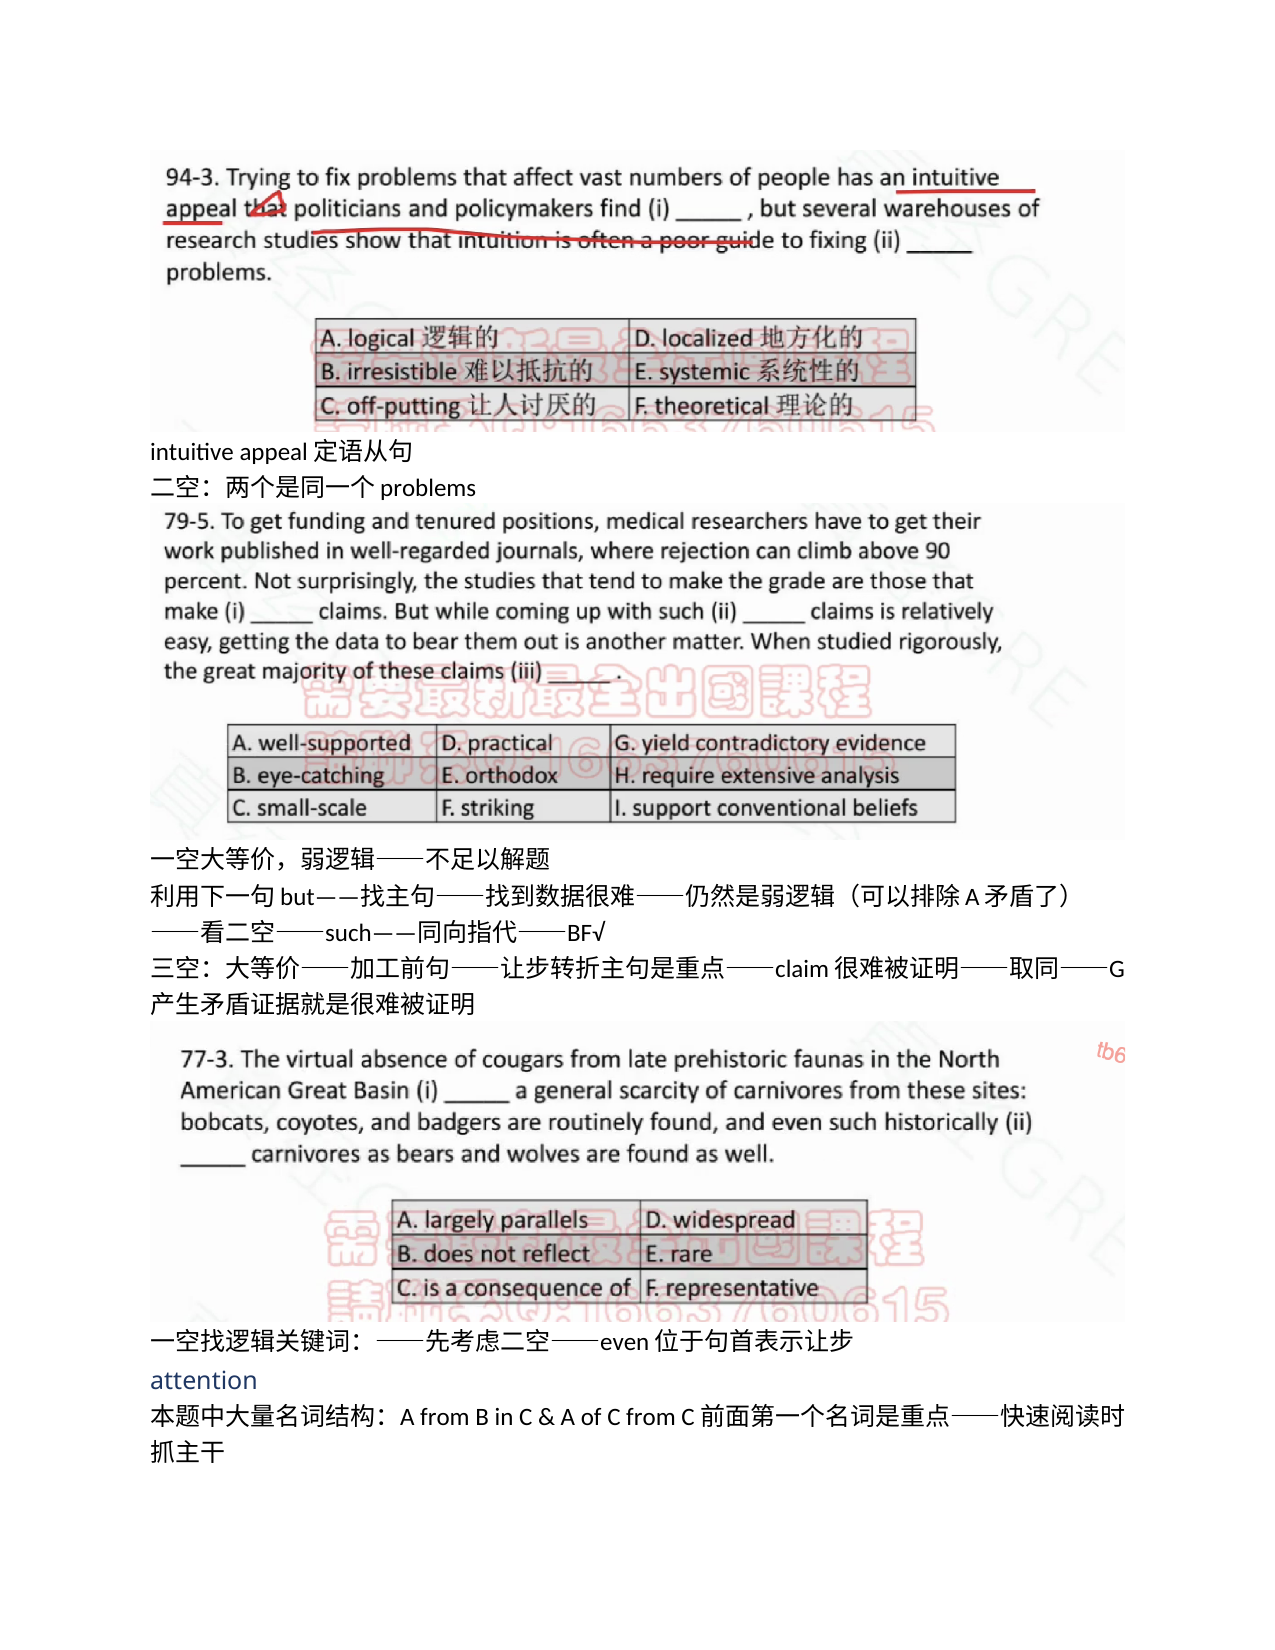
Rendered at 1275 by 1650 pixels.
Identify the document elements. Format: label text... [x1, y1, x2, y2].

subtitle attention [150, 1362, 1125, 1396]
text 二空：两个是同一个problems [150, 467, 1125, 503]
picture [150, 150, 1125, 432]
text 本题中大量名词结构：A from B in C & A of C from C前面第一个名词是重点——快速阅读时抓主干 [150, 1396, 1125, 1469]
text intuitive appeal定语从句 [150, 432, 1125, 467]
text 一空大等价，弱逻辑——不足以解题 [150, 840, 1125, 876]
picture [150, 503, 1125, 840]
text 一空找逻辑关键词：——先考虑二空——even位于句首表示让步 [150, 1322, 1125, 1358]
picture [150, 1021, 1125, 1322]
text 利用下一句but——找主句——找到数据很难——仍然是弱逻辑（可以排除A矛盾了）——看二空——such——同向指代——BF√ [150, 876, 1125, 948]
text 三空：大等价——加工前句——让步转折主句是重点——claim很难被证明——取同——G产生矛盾证据就是很难被证明 [150, 948, 1125, 1021]
